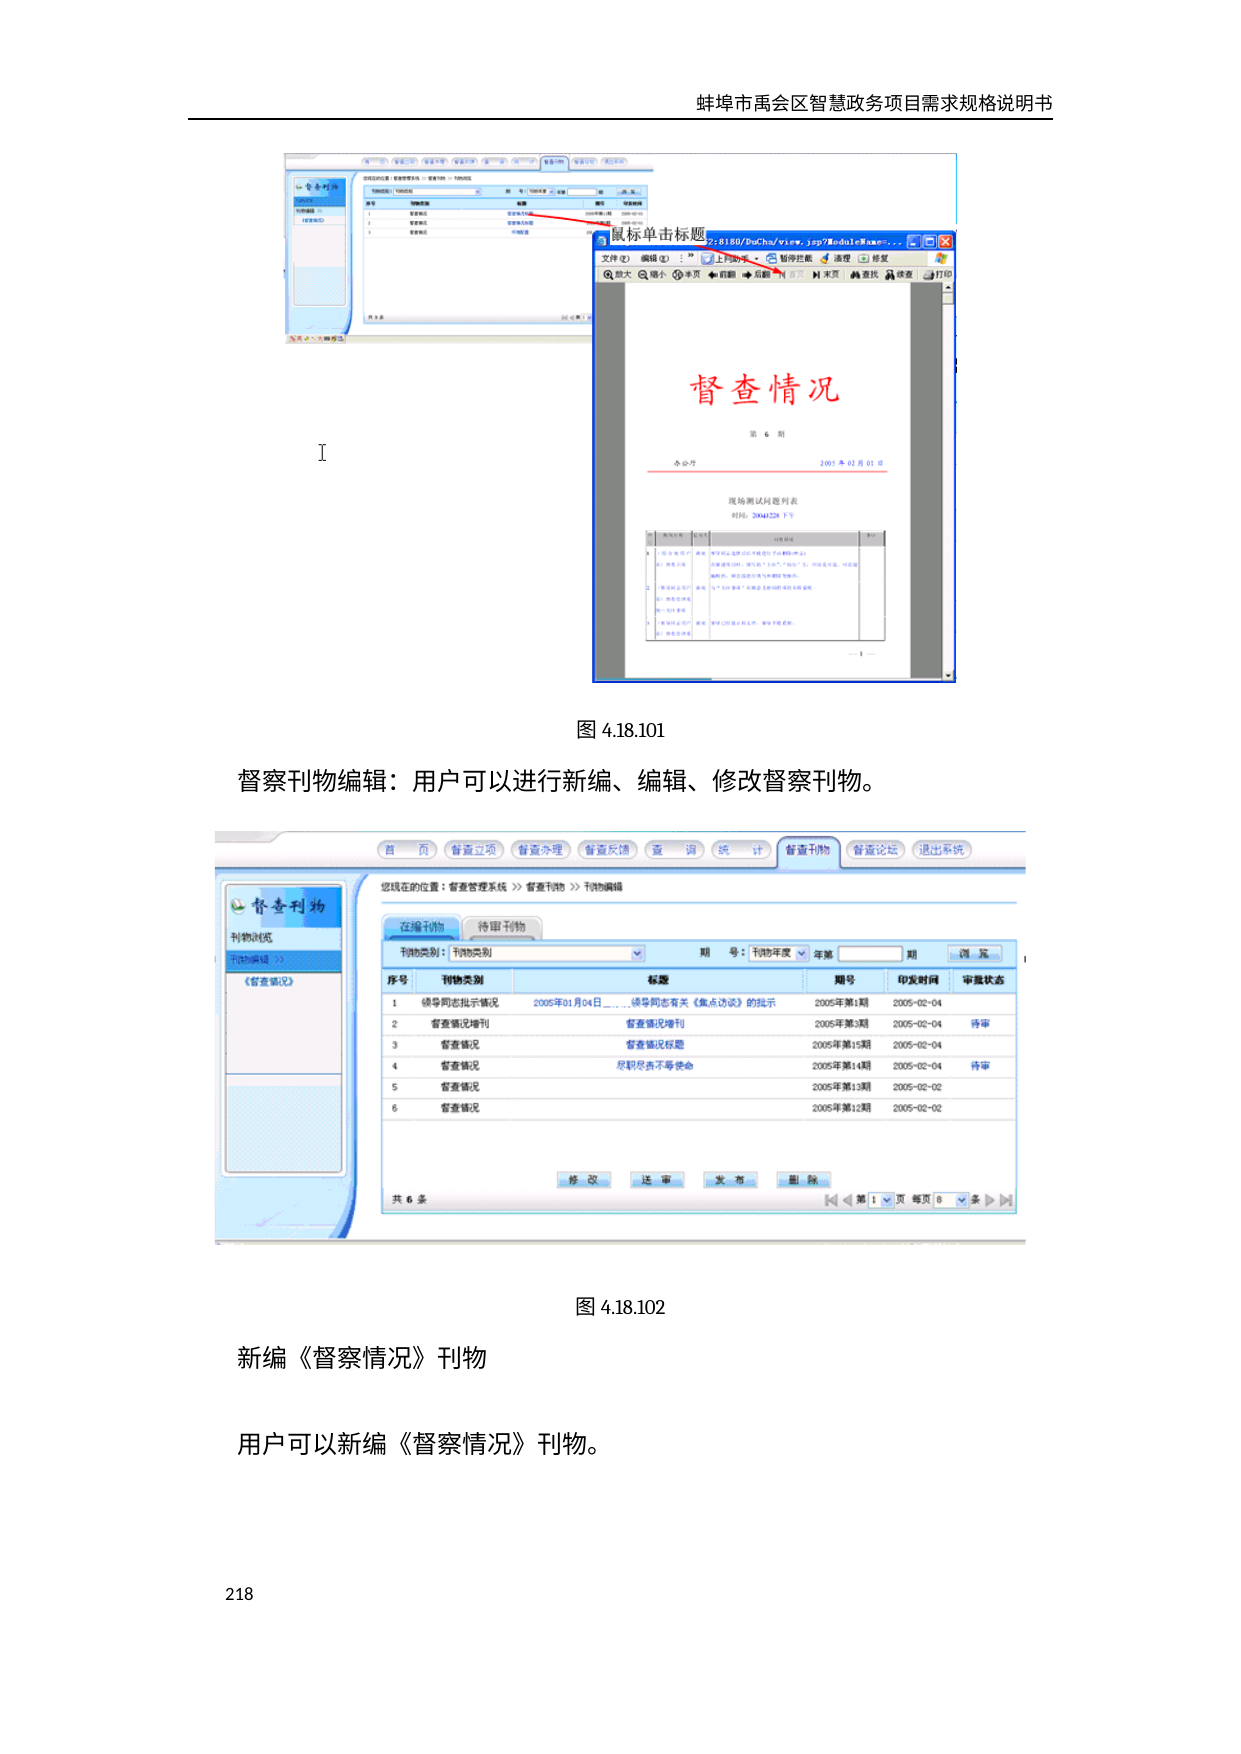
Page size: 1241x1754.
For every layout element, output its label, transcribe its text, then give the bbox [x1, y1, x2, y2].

text 用户可以新编《督察情况》刊物。 [187, 1408, 1053, 1476]
text 督察刊物编辑：用户可以进行新编、编辑、修改督察刊物。 [187, 746, 1053, 813]
picture [283, 153, 957, 683]
picture [214, 831, 1026, 1245]
text 新编《督察情况》刊物 [187, 1322, 1053, 1390]
